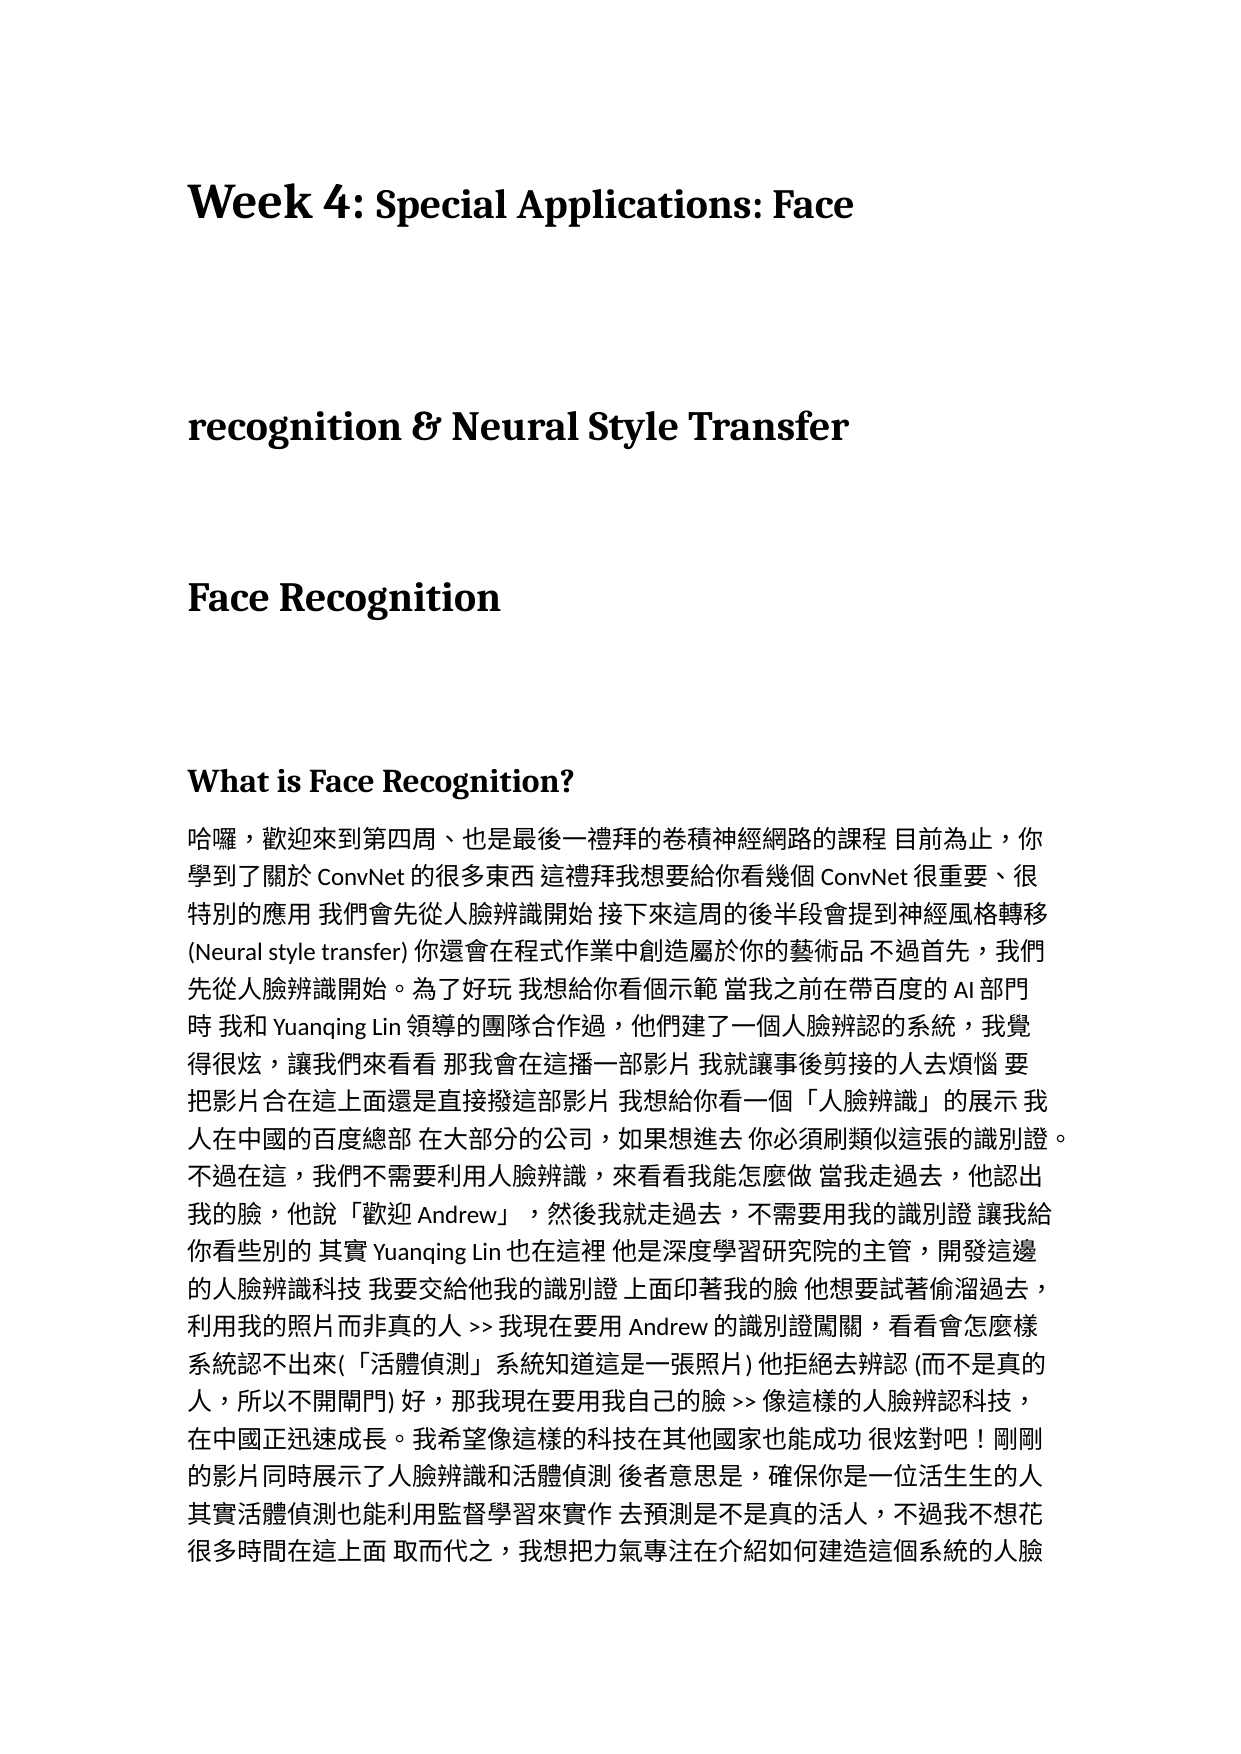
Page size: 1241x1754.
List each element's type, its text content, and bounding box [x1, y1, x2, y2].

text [187, 819, 1053, 1569]
subtitle Week 4: Special Applications: Face recognition & Neural Style Transfer [187, 164, 1053, 464]
subtitle Face Recognition [187, 560, 1053, 635]
subtitle What is Face Recognition? [187, 744, 1053, 819]
